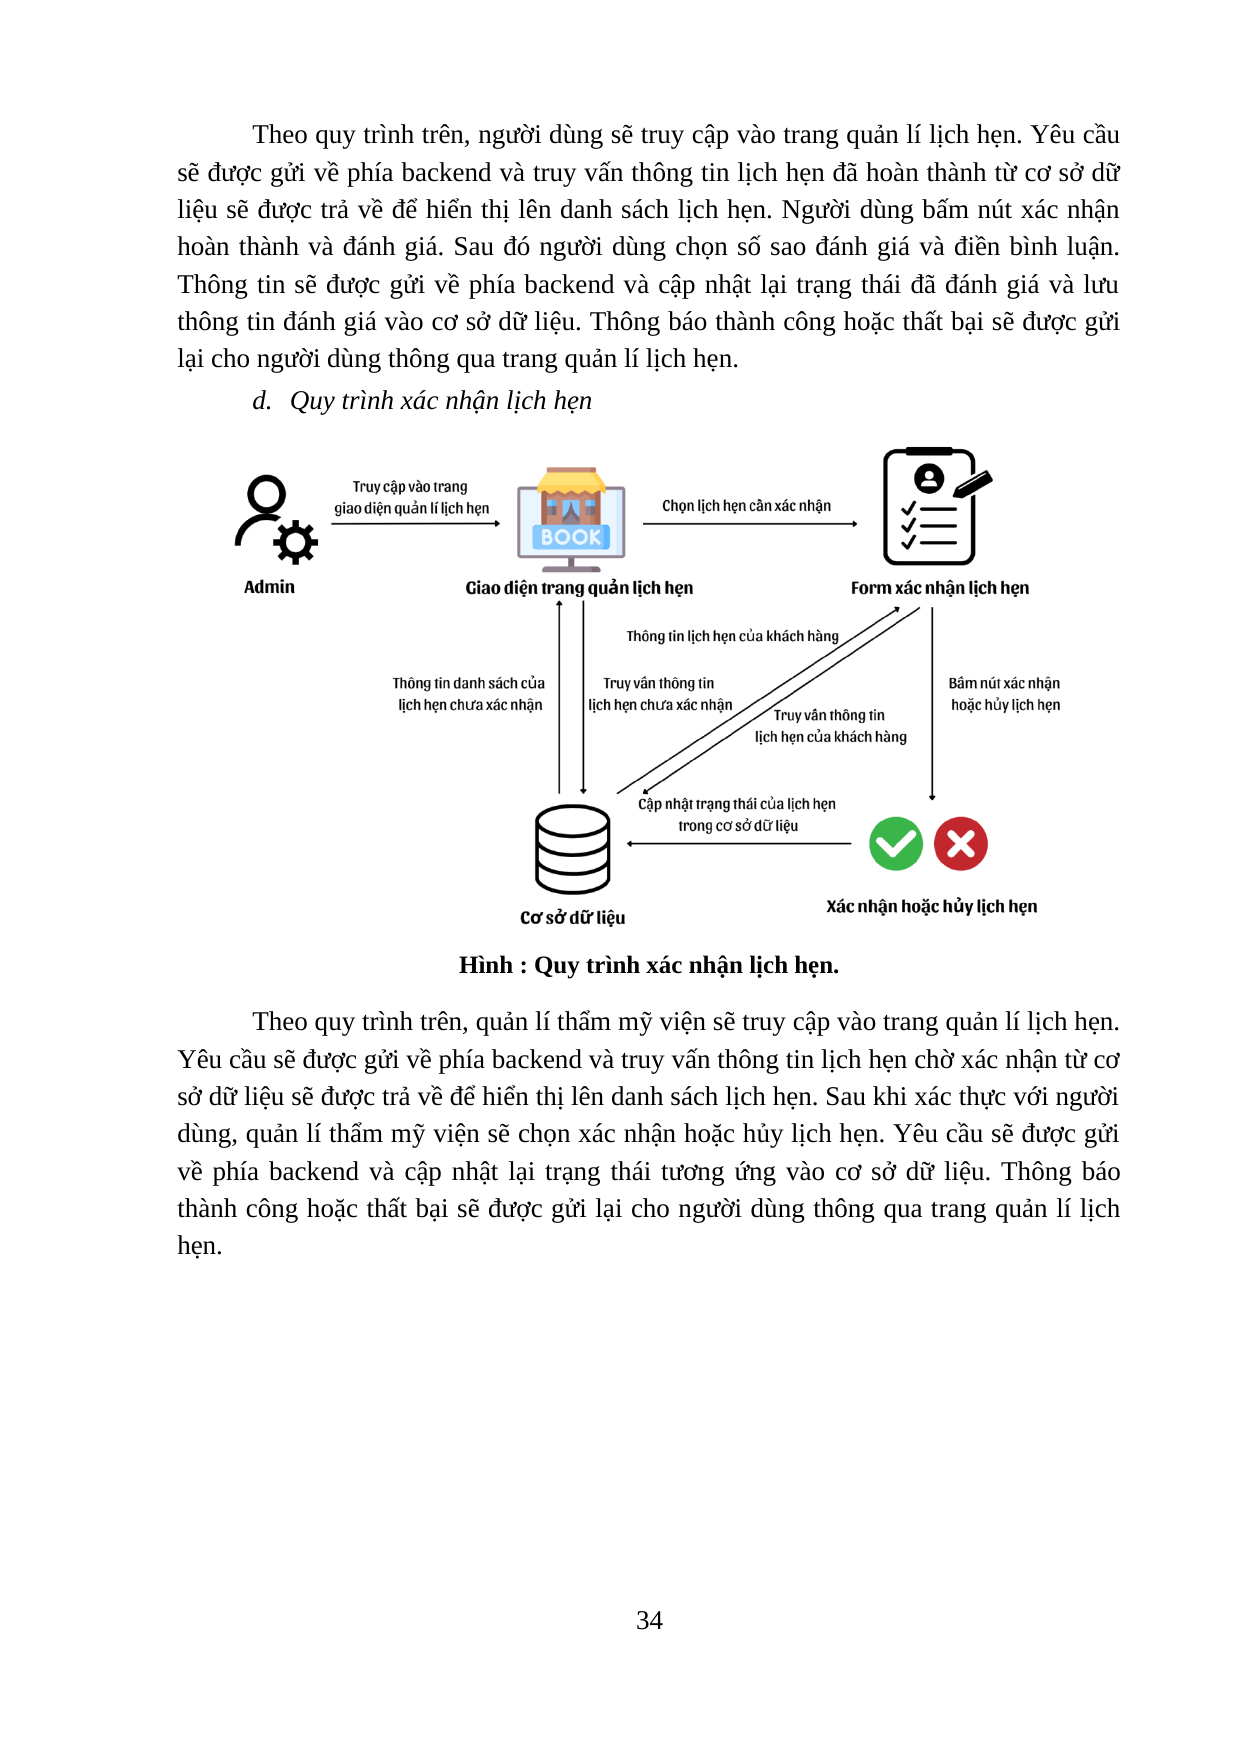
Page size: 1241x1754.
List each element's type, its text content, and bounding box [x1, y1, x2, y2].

picture [177, 433, 1122, 944]
text Theo quy trình trên, người dùng sẽ truy cập vào trang quản lí lịch hẹn. Yêu cầu sẽ được gửi về phía backend và truy vấn thông tin lịch hẹn đã hoàn thành từ cơ sở dữ liệu sẽ được trả về để hiển thị lên danh sách lịch hẹn. Người dùng bấm nút xác nhận hoàn thành và đánh giá. Sau đó người dùng chọn số sao đánh giá và điền bình luận. Thông tin sẽ được gửi về phía backend và cập nhật lại trạng thái đã đánh giá và lưu thông tin đánh giá vào cơ sở dữ liệu. Thông báo thành công hoặc thất bại sẽ được gửi lại cho người dùng thông qua trang quản lí lịch hẹn. [177, 118, 1122, 373]
text Theo quy trình trên, quản lí thẩm mỹ viện sẽ truy cập vào trang quản lí lịch hẹn. Yêu cầu sẽ được gửi về phía backend và truy vấn thông tin lịch hẹn chờ xác nhận từ cơ sở dữ liệu sẽ được trả về để hiển thị lên danh sách lịch hẹn. Sau khi xác thực với người dùng, quản lí thẩm mỹ viện sẽ chọn xác nhận hoặc hủy lịch hẹn. Yêu cầu sẽ được gửi về phía backend và cập nhật lại trạng thái tương ứng vào cơ sở dữ liệu. Thông báo thành công hoặc thất bại sẽ được gửi lại cho người dùng thông qua trang quản lí lịch hẹn. [177, 1005, 1122, 1260]
subtitle Quy trình xác nhận lịch hẹn [252, 384, 1122, 415]
text Hình : Quy trình xác nhận lịch hẹn. [177, 950, 1122, 979]
